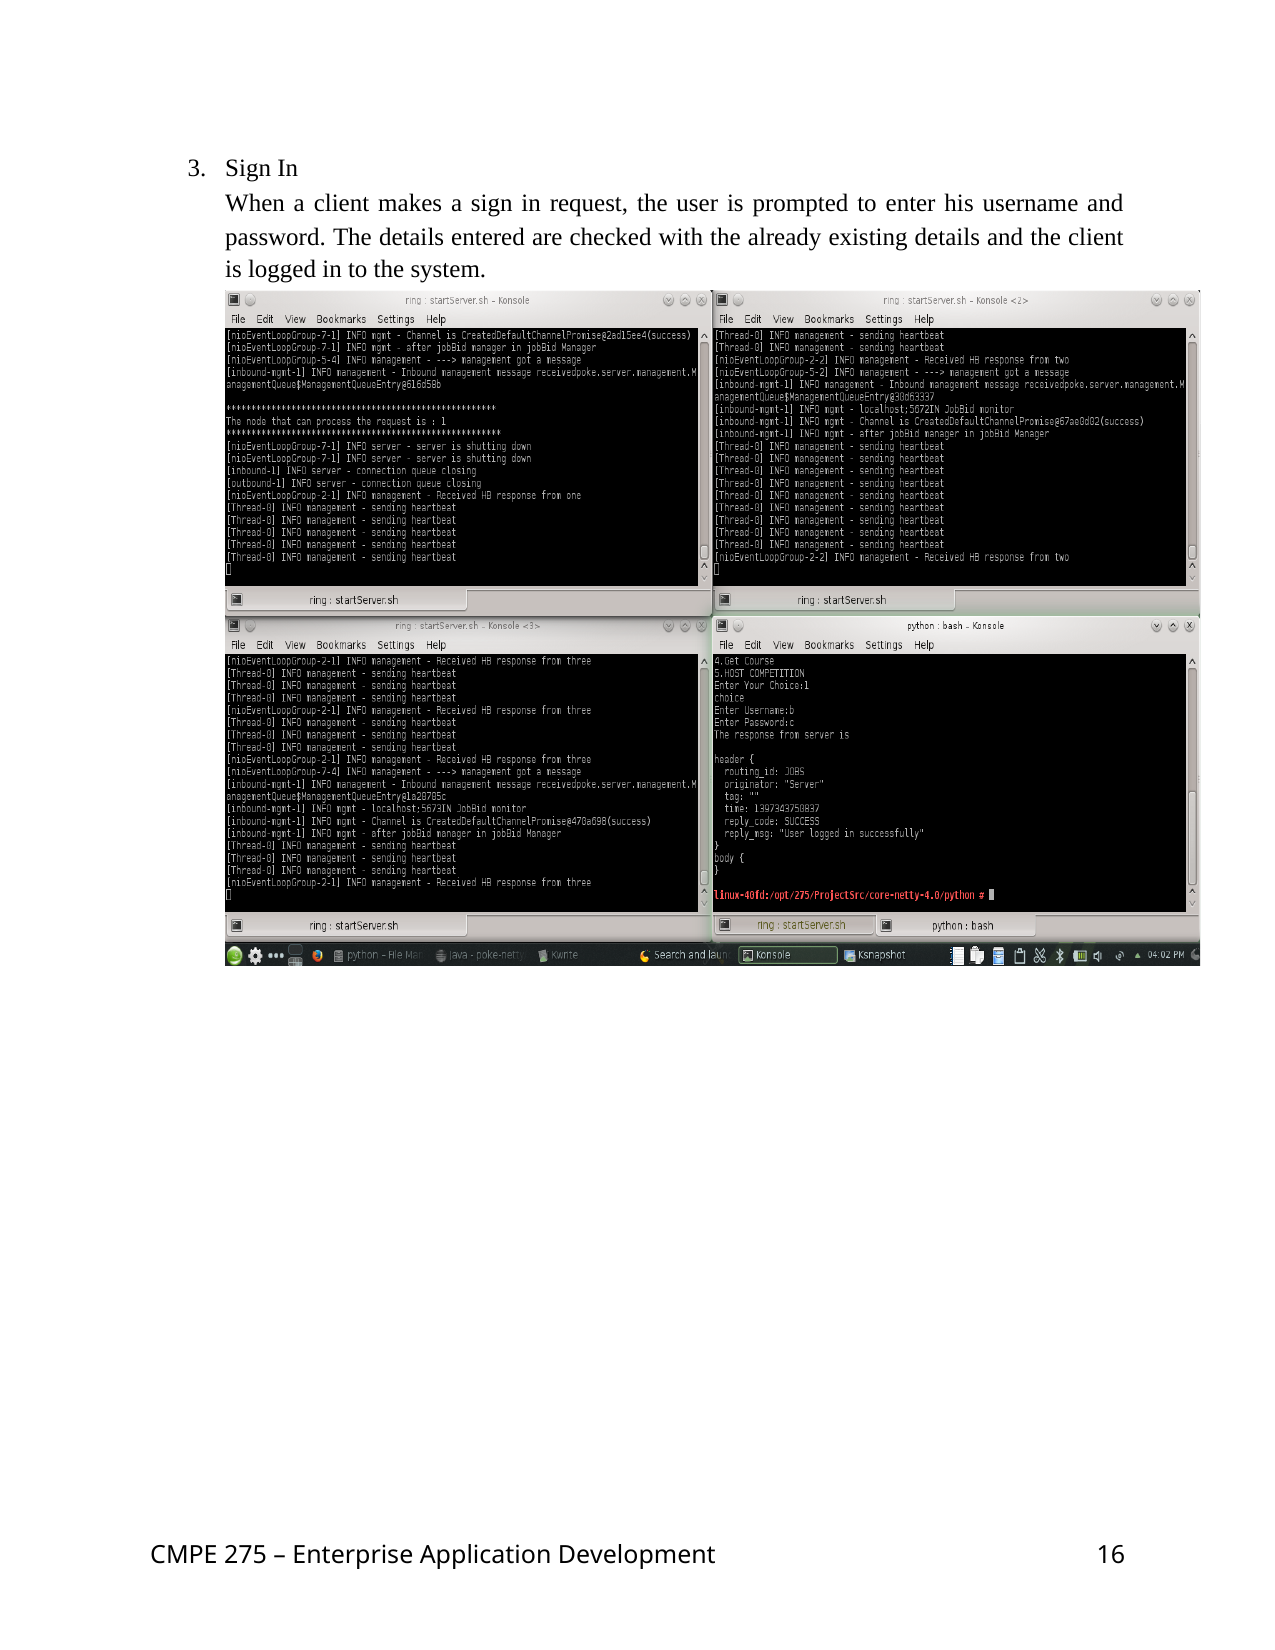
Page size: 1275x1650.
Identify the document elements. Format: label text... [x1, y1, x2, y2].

list Sign In [187, 153, 1125, 181]
list When a client makes a sign in request, the user is prompted to enter his username and password. The details entered are checked with the already existing details and the client is logged in to the system. [225, 188, 1125, 283]
picture [225, 290, 1200, 966]
